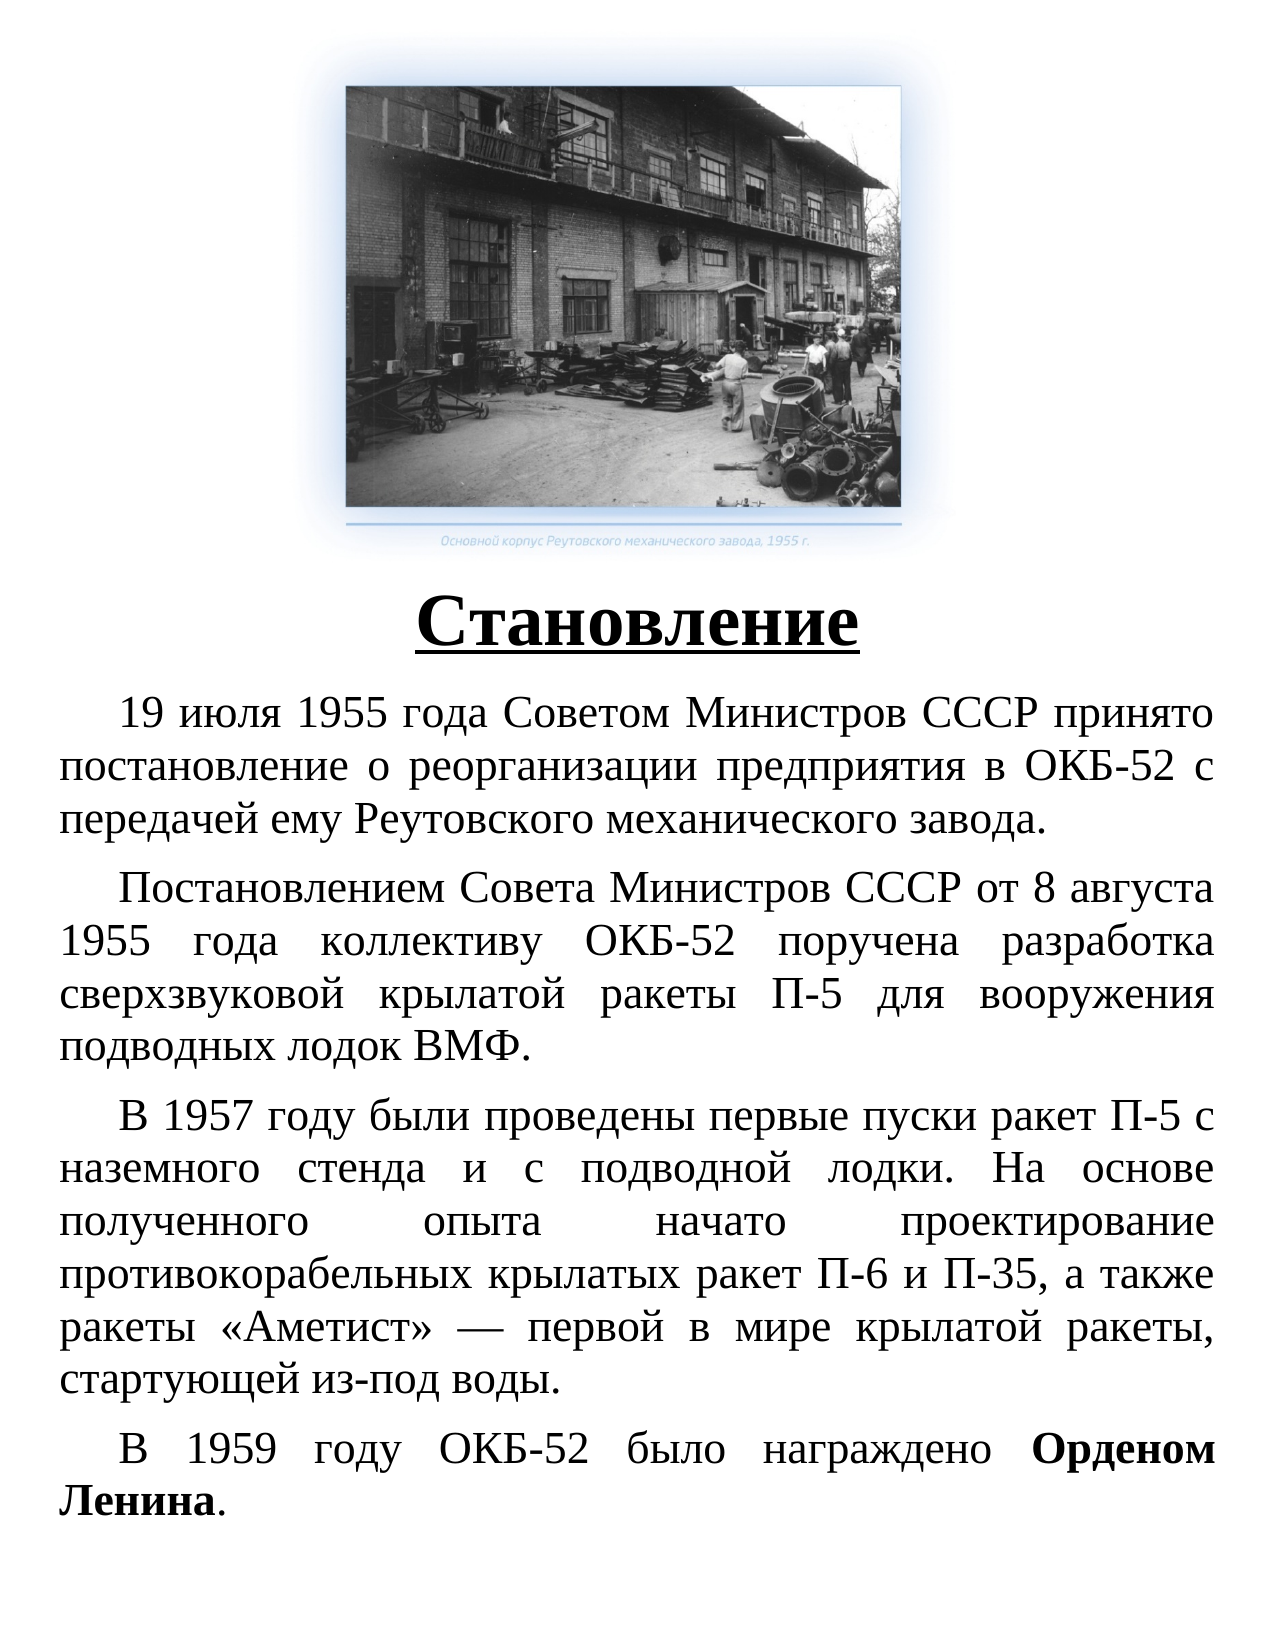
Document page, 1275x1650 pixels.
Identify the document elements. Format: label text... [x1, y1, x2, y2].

text В 1959 году ОКБ-52 было награждено Орденом Ленина. [59, 1420, 1216, 1526]
text Постановлением Совета Министров СССР от 8 августа 1955 года коллективу ОКБ-52 поручена разработка сверхзвуковой крылатой ракеты П-5 для вооружения подводных лодок ВМФ. [59, 860, 1216, 1071]
picture [289, 29, 957, 563]
text В 1957 году были проведены первые пуски ракет П-5 с наземного стенда и с подводной лодки. На основе полученного опыта начато проектирование противокорабельных крылатых ракет П-6 и П-35, а также ракеты «Аметист» — первой в мире крылатой ракеты, стартующей из-под воды. [59, 1087, 1216, 1403]
text Становление [59, 575, 1216, 661]
text 19 июля 1955 года Советом Министров СССР принято постановление о реорганизации предприятия в ОКБ-52 с передачей ему Реутовского механического завода. [59, 685, 1216, 843]
